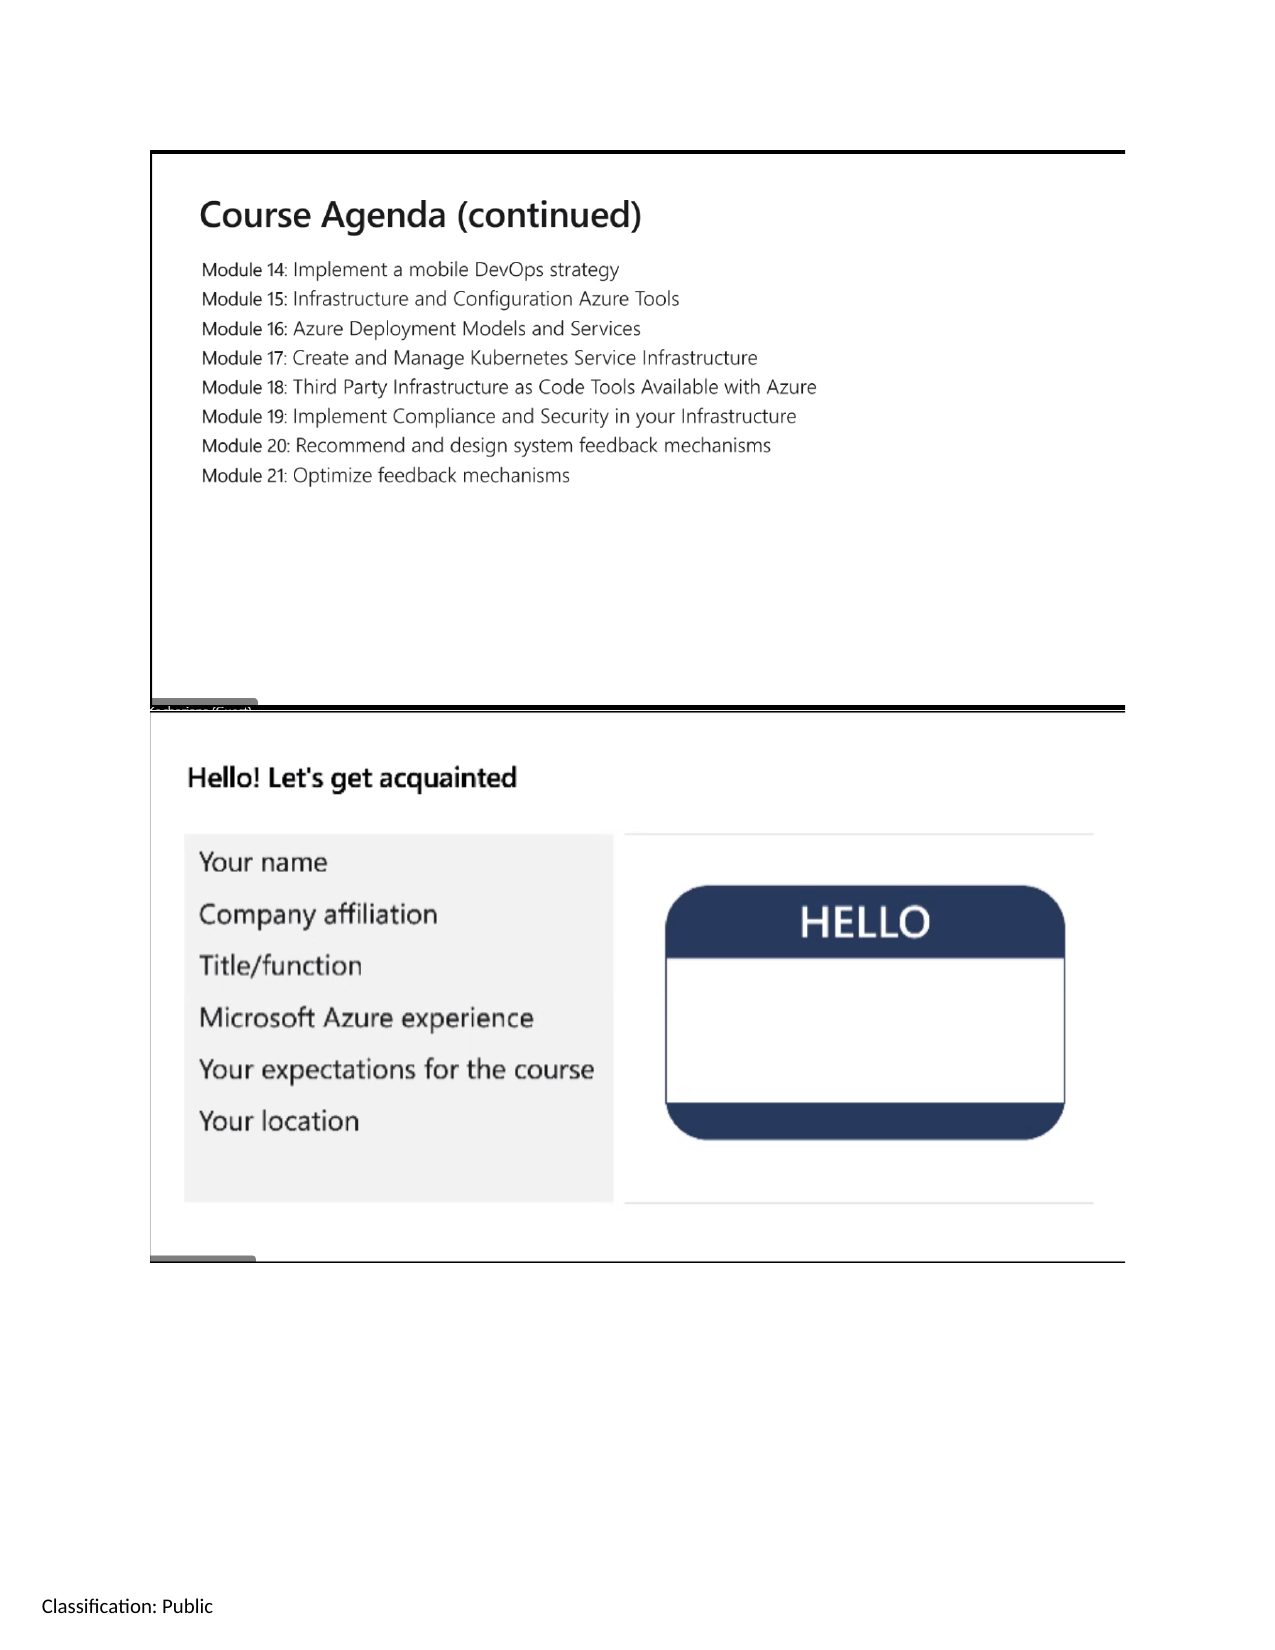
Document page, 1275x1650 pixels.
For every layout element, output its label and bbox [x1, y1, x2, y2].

picture [150, 150, 1125, 710]
picture [150, 711, 1125, 1263]
